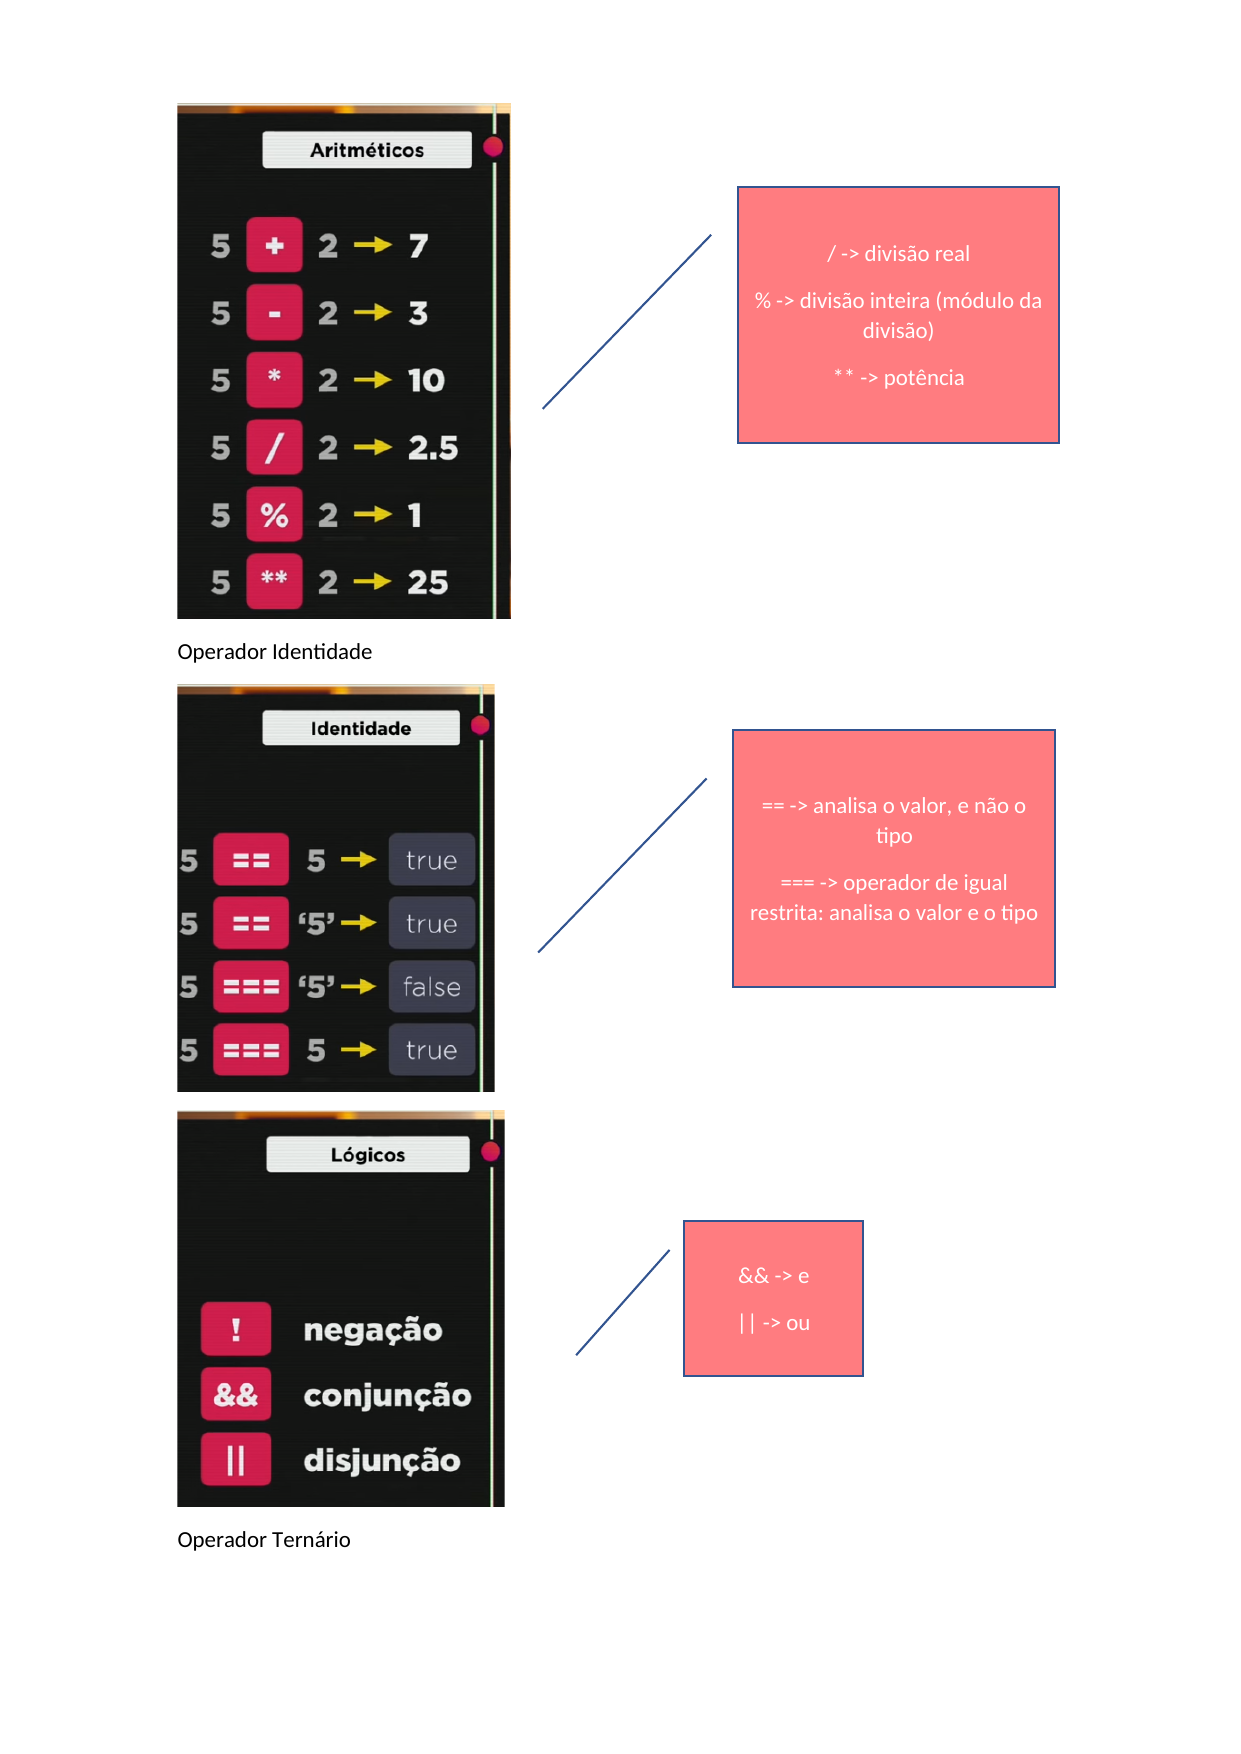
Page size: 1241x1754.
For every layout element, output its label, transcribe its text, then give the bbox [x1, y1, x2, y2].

picture [177, 1110, 505, 1507]
picture [177, 684, 495, 1092]
text Operador Identidade [177, 637, 1063, 665]
text Operador Ternário [177, 1525, 1063, 1553]
picture [177, 103, 511, 619]
